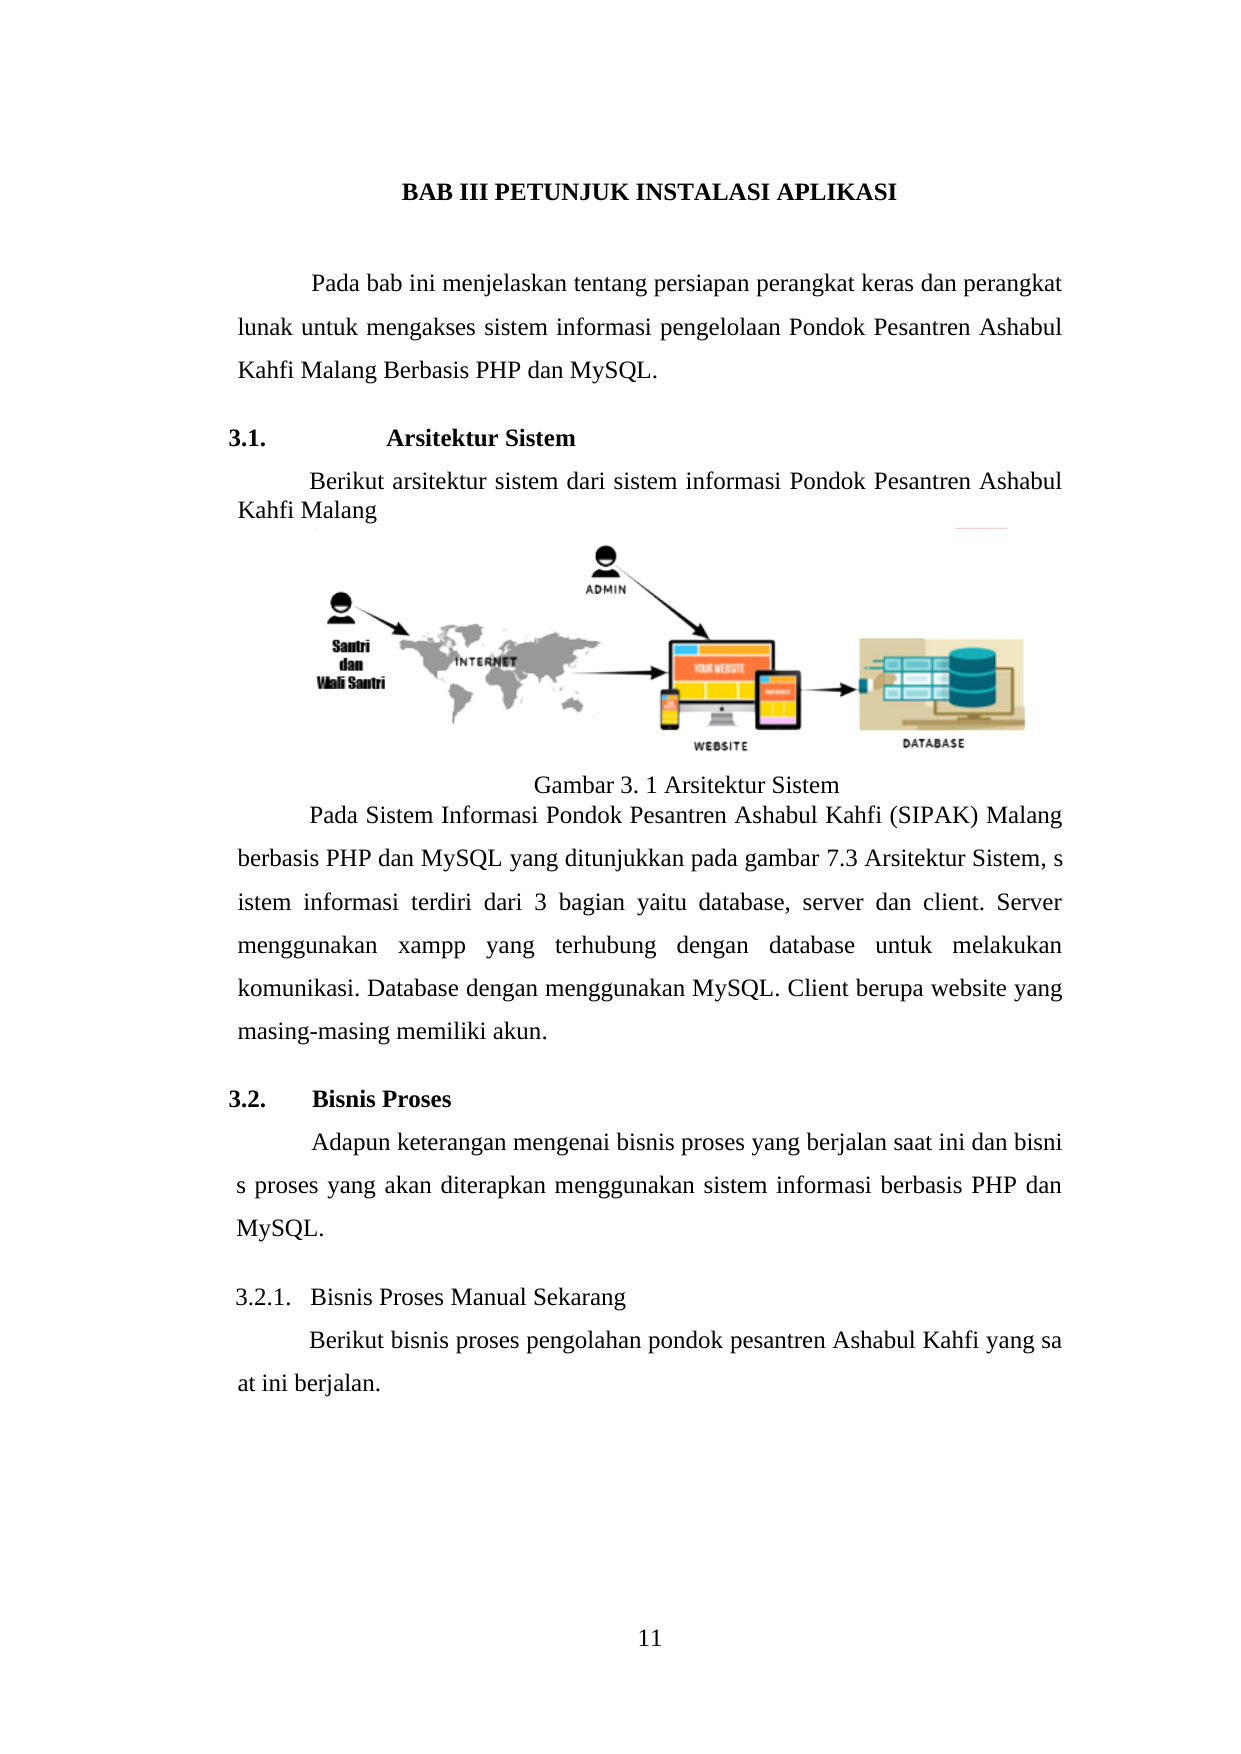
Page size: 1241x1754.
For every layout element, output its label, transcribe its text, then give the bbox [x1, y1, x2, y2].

text Berikut arsitektur sistem dari sistem informasi Pondok Pesantren Ashabul Kahfi Malang [237, 466, 1063, 524]
subtitle Bisnis Proses Manual Sekarang [235, 1282, 1063, 1310]
text Berikut bisnis proses pengolahan pondok pesantren Ashabul Kahfi yang saat ini berjalan. [237, 1325, 1063, 1397]
subtitle Arsitektur Sistem [228, 423, 1063, 452]
text Adapun keterangan mengenai bisnis proses yang berjalan saat ini dan bisnis proses yang akan diterapkan menggunakan sistem informasi berbasis PHP dan MySQL. [236, 1127, 1063, 1242]
text Pada Sistem Informasi Pondok Pesantren Ashabul Kahfi (SIPAK) Malang berbasis PHP dan MySQL yang ditunjukkan pada gambar 7.3 Arsitektur Sistem, sistem informasi terdiri dari 3 bagian yaitu database, server dan client. Server menggunakan xampp yang terhubung dengan database untuk melakukan komunikasi. Database dengan menggunakan MySQL. Client berupa website yang masing-masing memiliki akun. [237, 800, 1063, 1045]
subtitle Bisnis Proses [228, 1084, 1063, 1113]
picture [316, 525, 1059, 770]
text BAB III PETUNJUK INSTALASI APLIKASI [236, 177, 1063, 206]
text Pada bab ini menjelaskan tentang persiapan perangkat keras dan perangkat lunak untuk mengakses sistem informasi pengelolaan Pondok Pesantren Ashabul Kahfi Malang Berbasis PHP dan MySQL. [237, 268, 1063, 383]
